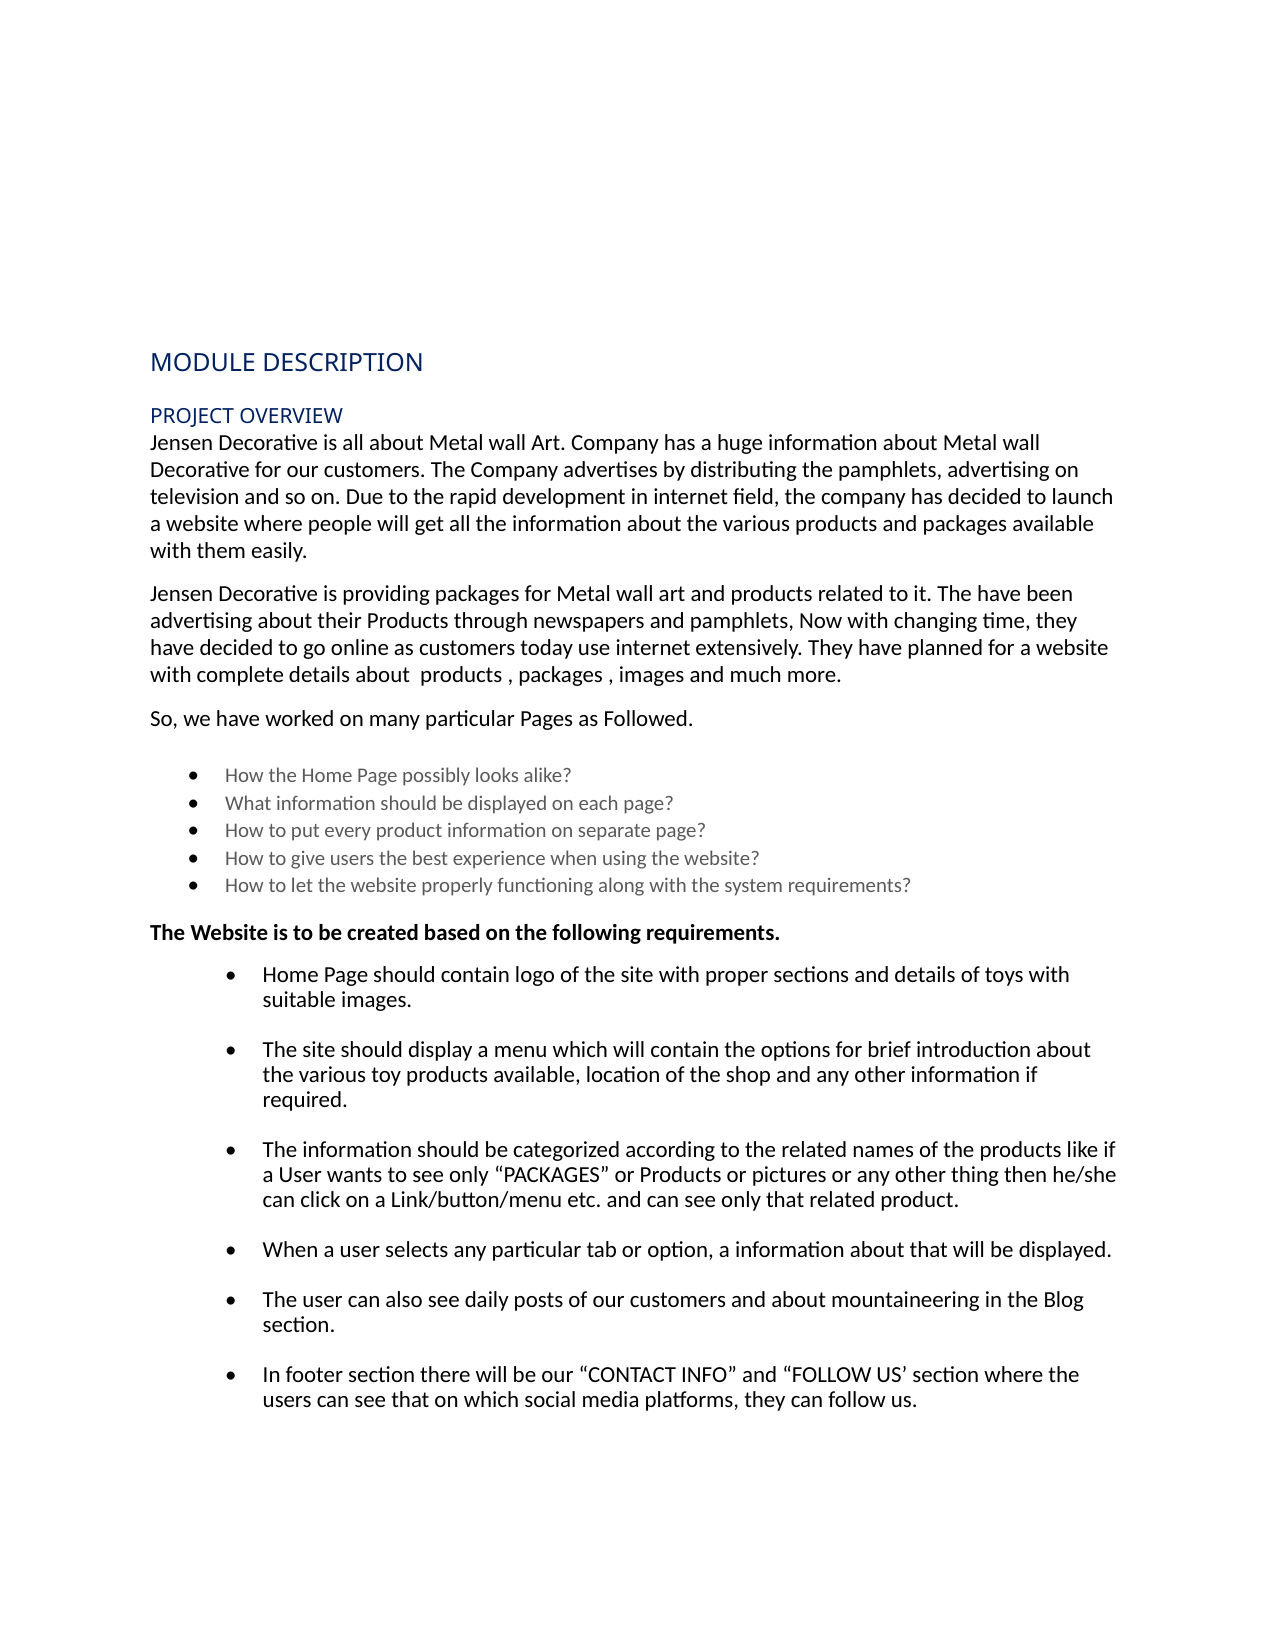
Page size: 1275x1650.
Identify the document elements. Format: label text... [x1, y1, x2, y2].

list How to put every product information on separate page? [187, 816, 1125, 843]
text MODULE DESCRIPTION [150, 349, 1125, 377]
list The information should be categorized according to the related names of the products like if a User wants to see only “PACKAGES” or Products or pictures or any other thing then he/she can click on a Link/button/menu etc. and can see only that related product. [225, 1138, 1125, 1238]
text So, we have worked on many particular Pages as Followed. [150, 705, 1125, 732]
list When a user selects any particular tab or option, a information about that will be displayed. [225, 1238, 1125, 1288]
text Jensen Decorative is all about Metal wall Art. Company has a huge information about Metal wall Decorative for our customers. The Company advertises by distributing the pamphlets, advertising on television and so on. Due to the rapid development in internet field, the company has decided to launch a website where people will get all the information about the various products and packages available with them easily. [150, 428, 1125, 563]
list What information should be displayed on each page? [187, 788, 1125, 816]
text The Website is to be created based on the following requirements. [150, 919, 1125, 946]
list How to let the website properly functioning along with the system requirements? [187, 871, 1125, 898]
list How the Home Page possibly looks alike? [187, 761, 1125, 788]
list How to give users the best experience when using the website? [187, 843, 1125, 871]
list In footer section there will be our “CONTACT INFO” and “FOLLOW US’ section where the users can see that on which social media platforms, they can follow us. [225, 1363, 1125, 1413]
list The user can also see daily posts of our customers and about mountaineering in the Blog section. [225, 1288, 1125, 1338]
list Home Page should contain logo of the site with proper sections and details of toys with suitable images. [225, 963, 1125, 1038]
text Jensen Decorative is providing packages for Metal wall art and products related to it. The have been advertising about their Products through newspapers and pamphlets, Now with changing time, they have decided to go online as customers today use internet extensively. They have planned for a website with complete details about products , packages , images and much more. [150, 580, 1125, 688]
list The site should display a menu which will contain the options for brief introduction about the various toy products available, location of the shop and any other information if required. [225, 1038, 1125, 1138]
text PROJECT OVERVIEW [150, 402, 1125, 428]
